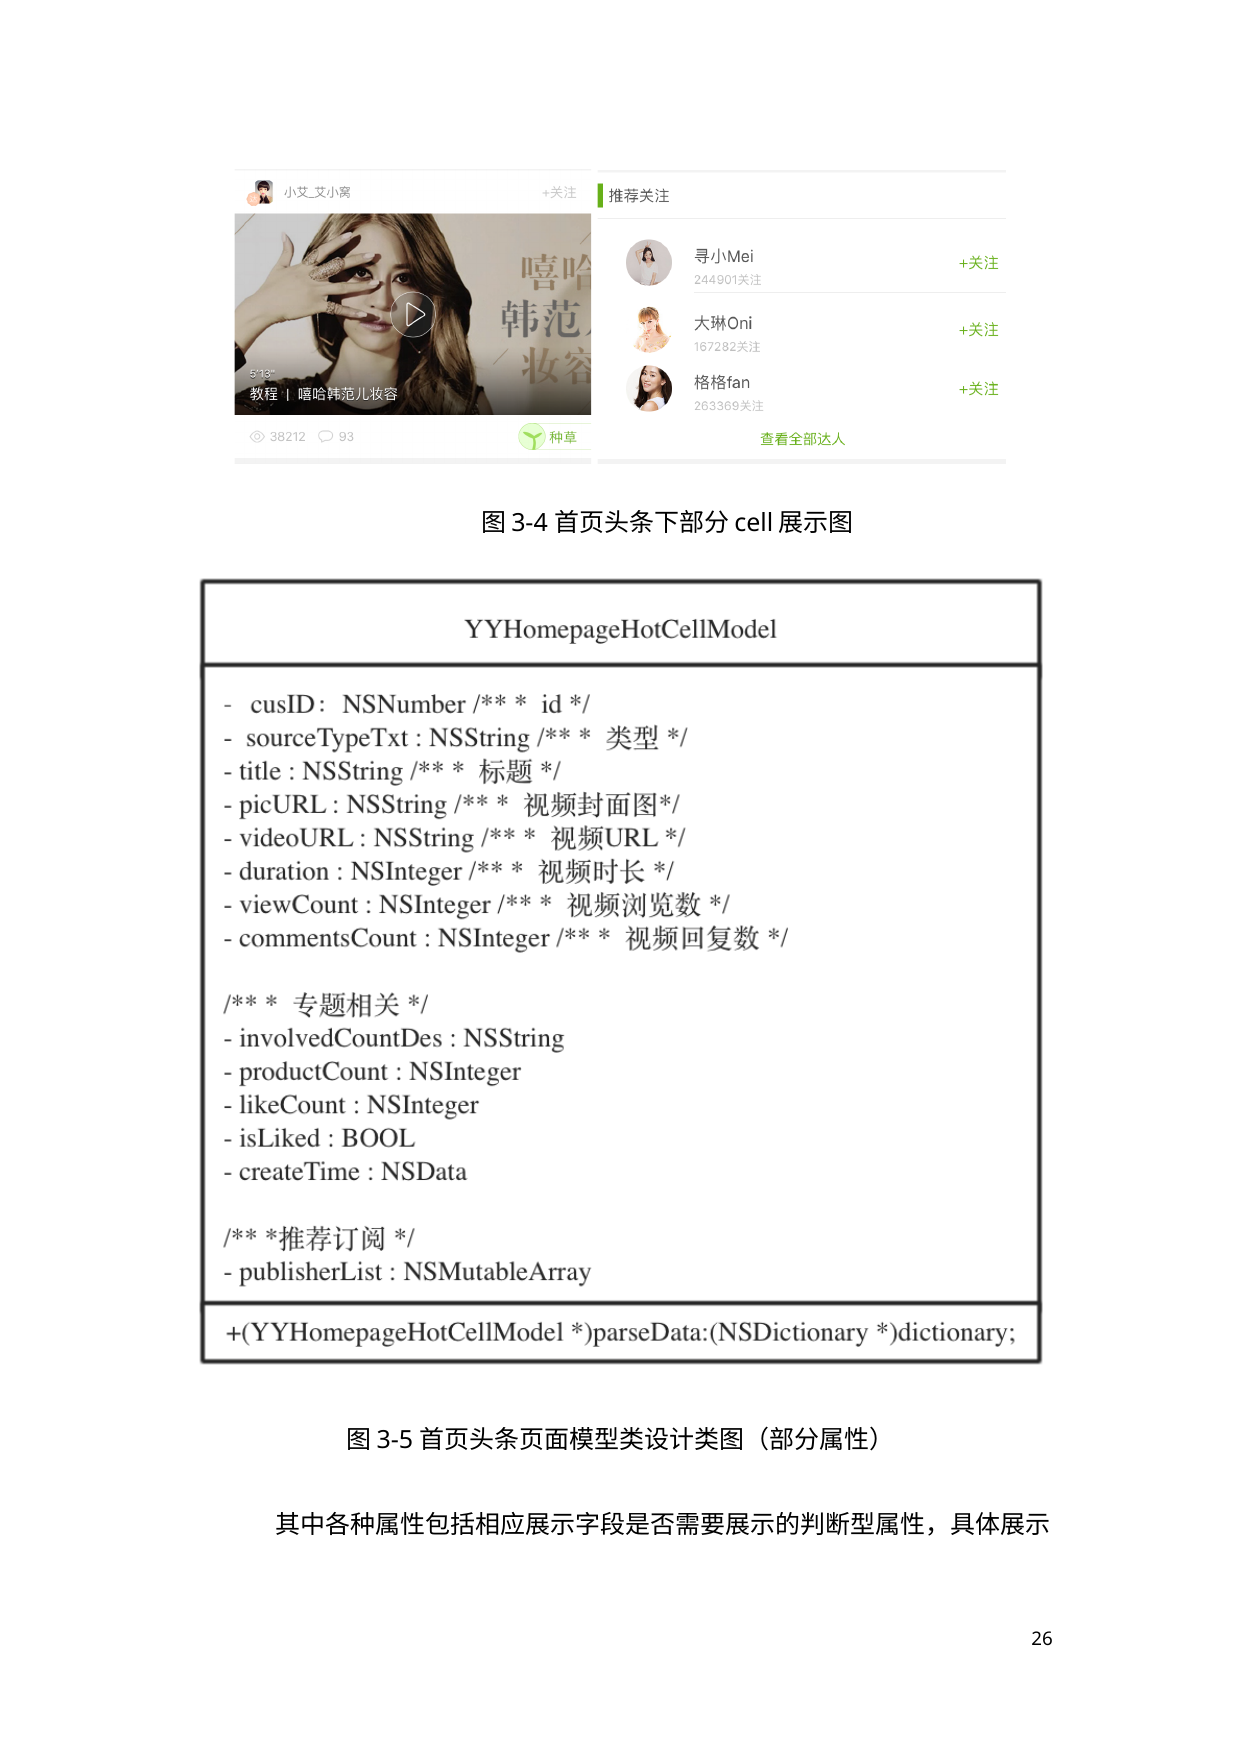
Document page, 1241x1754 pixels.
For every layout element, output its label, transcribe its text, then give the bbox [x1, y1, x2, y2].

text 图 3-5 首页头条页面模型类设计类图（部分属性） [187, 1403, 1053, 1471]
picture [234, 169, 592, 464]
list 图3-4 首页头条下部分cell展示图 [281, 486, 1053, 554]
picture [597, 170, 1006, 464]
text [231, 1488, 1053, 1556]
picture [188, 571, 1052, 1374]
